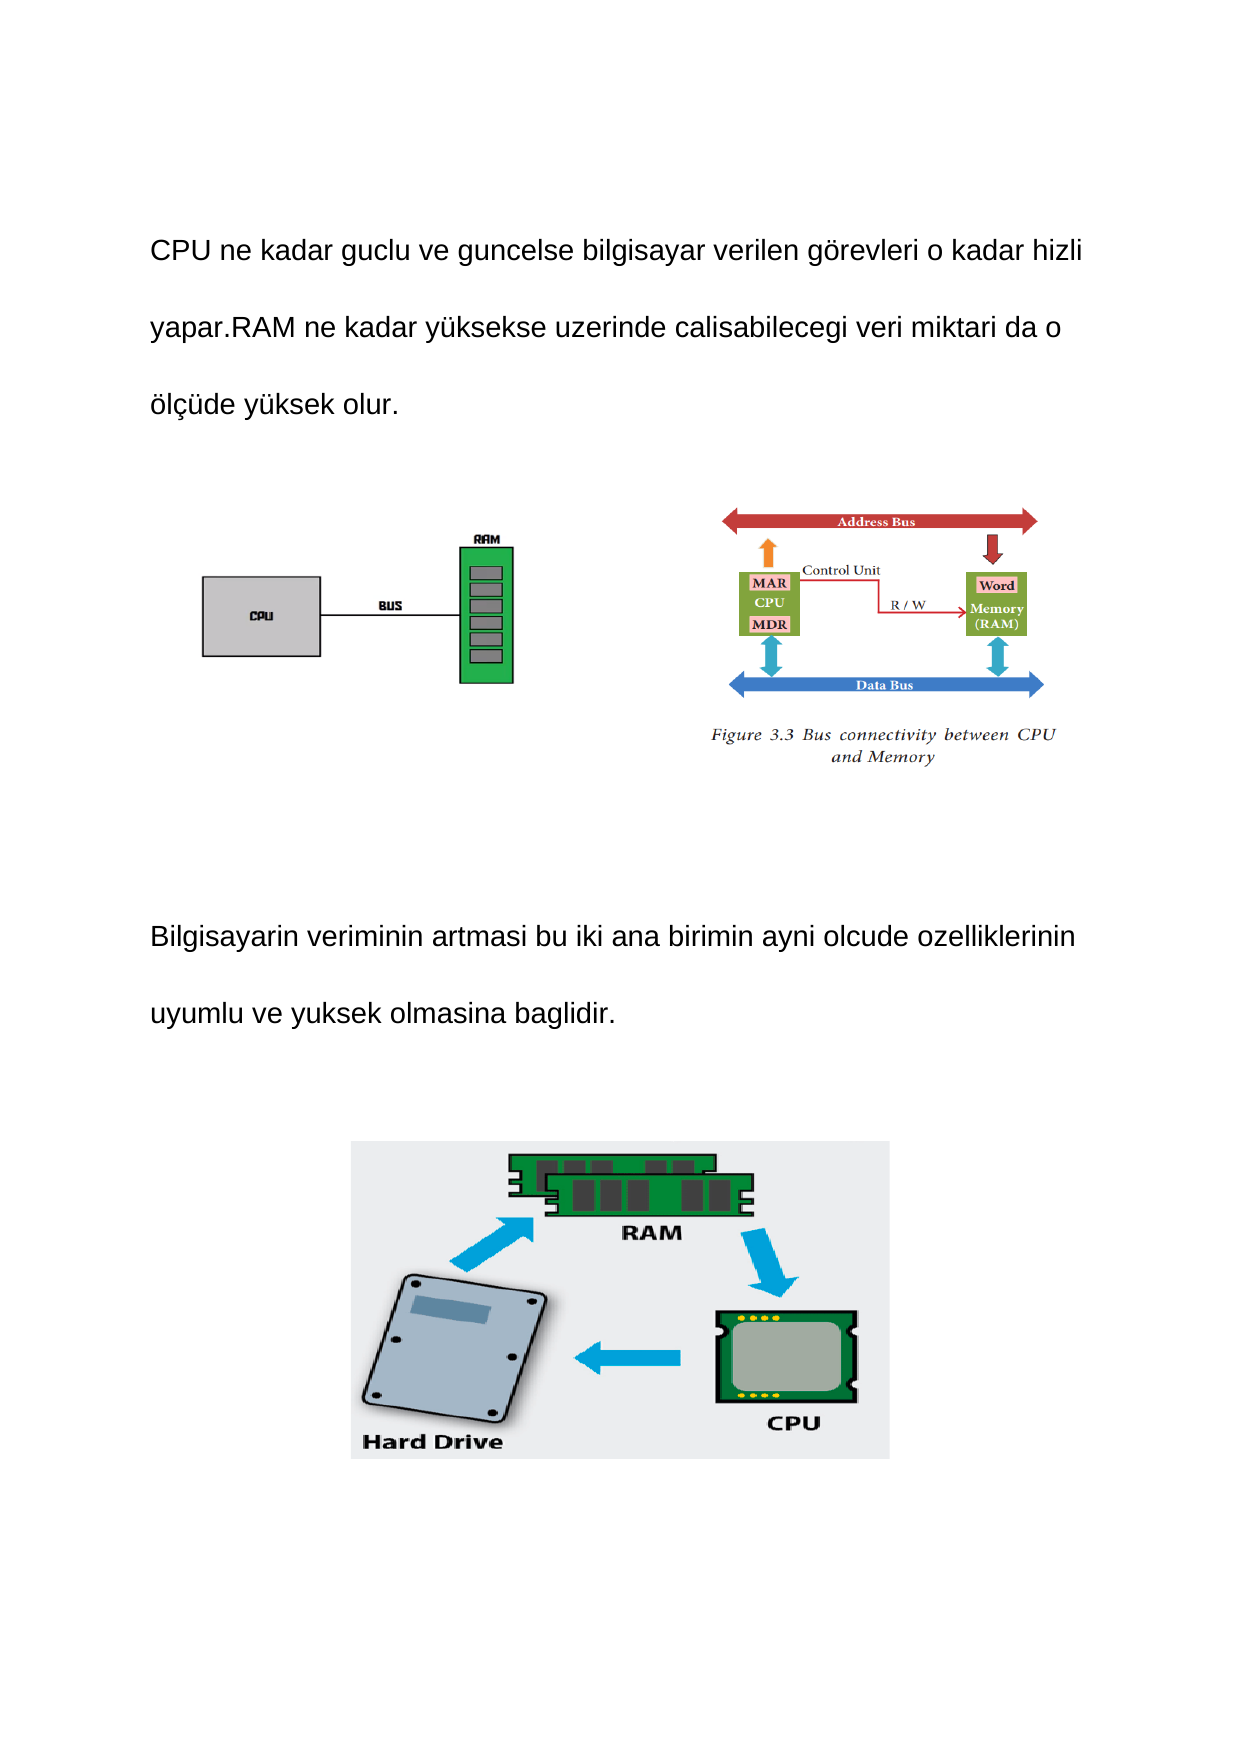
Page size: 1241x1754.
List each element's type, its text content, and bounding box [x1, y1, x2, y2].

text uyumlu ve yuksek olmasina baglidir. [150, 996, 1090, 1029]
picture [657, 498, 1102, 780]
text yapar.RAM ne kadar yüksekse uzerinde calisabilecegi veri miktari da o [150, 310, 1090, 343]
text CPU ne kadar guclu ve guncelse bilgisayar verilen görevleri o kadar hizli [150, 233, 1090, 266]
picture [128, 484, 590, 710]
picture [350, 1141, 890, 1459]
text Bilgisayarin veriminin artmasi bu iki ana birimin ayni olcude ozelliklerinin [150, 919, 1090, 952]
text ölçüde yüksek olur. [150, 387, 1090, 420]
